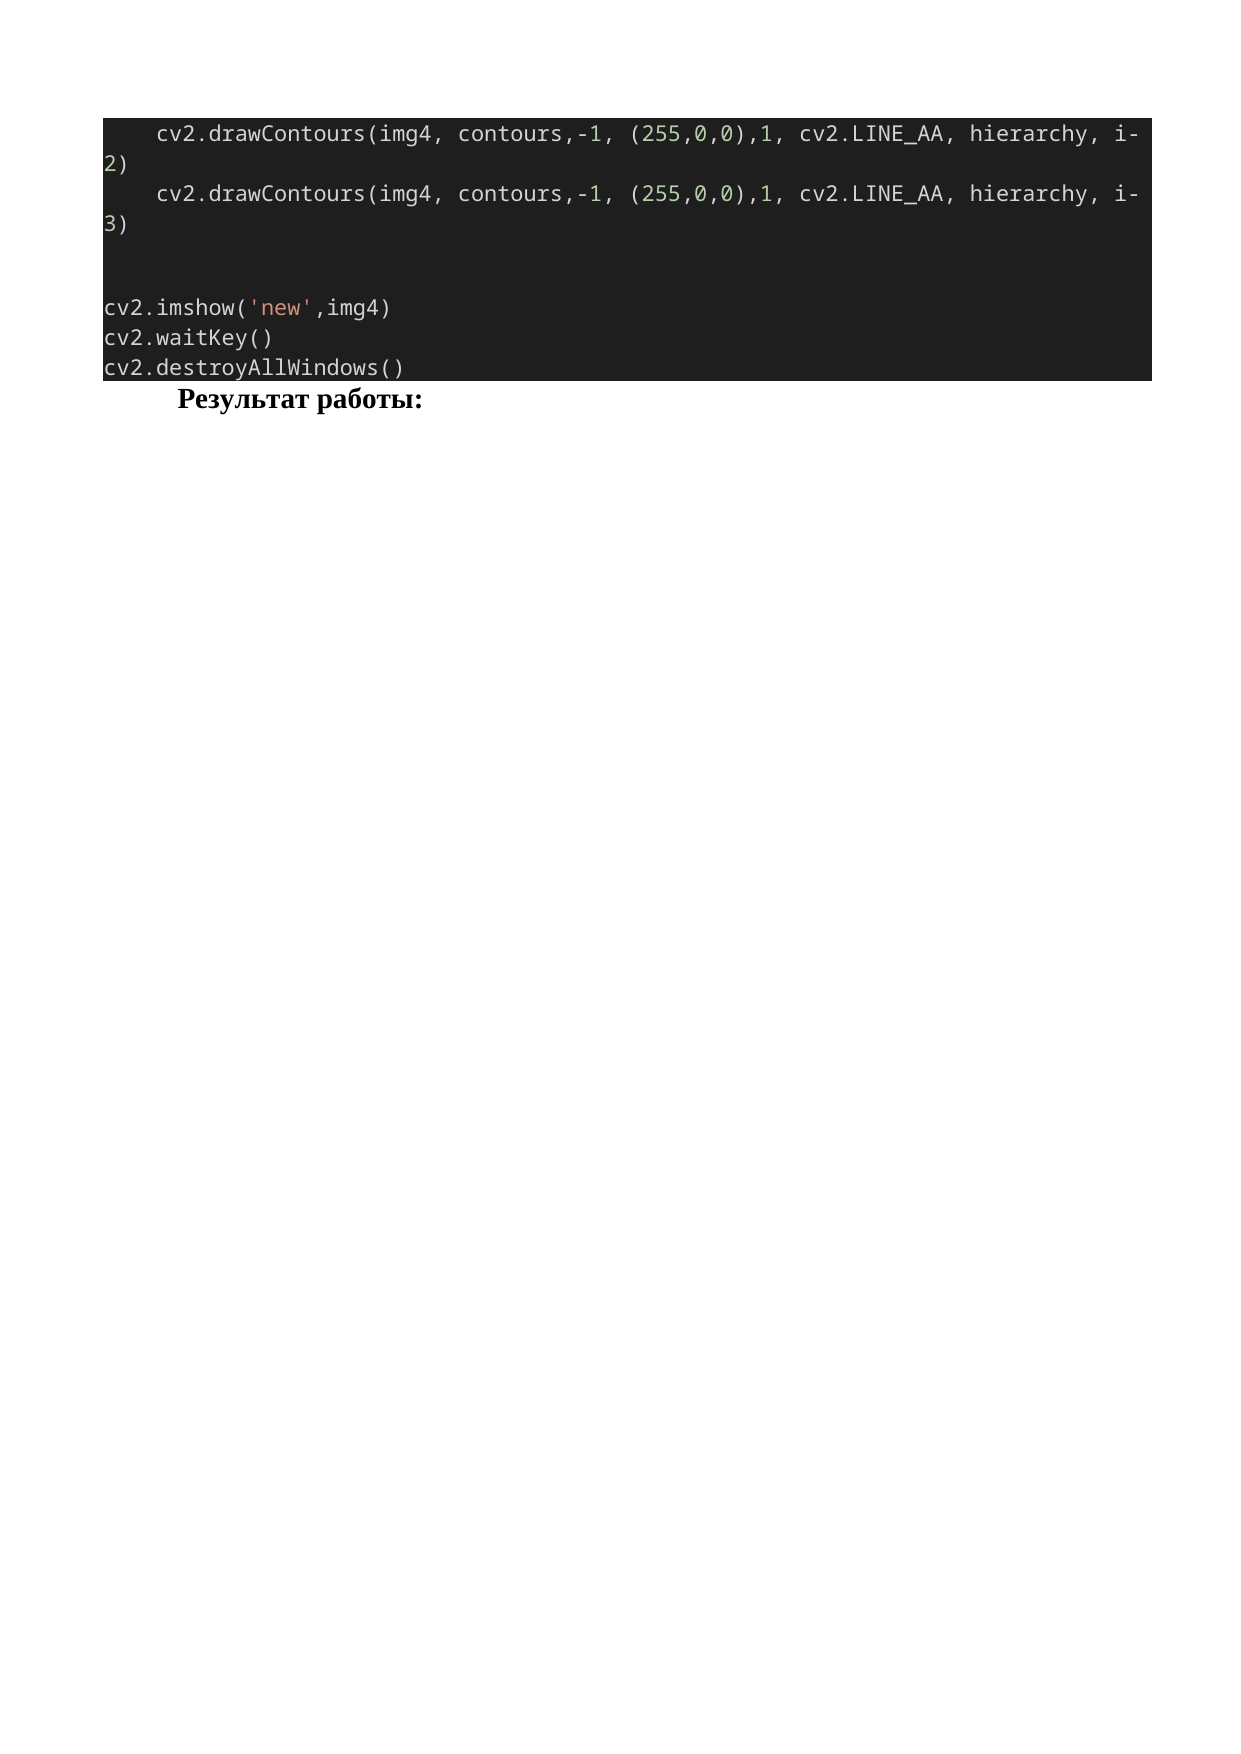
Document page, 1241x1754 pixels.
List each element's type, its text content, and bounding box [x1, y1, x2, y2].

text cv2.imshow('new',img4) [103, 292, 1152, 322]
text cv2.drawContours(img4, contours,-1, (255,0,0),1, cv2.LINE_AA, hierarchy, i-3) [103, 178, 1152, 237]
text Результат работы: [177, 381, 1152, 415]
text cv2.waitKey() [103, 322, 1152, 352]
text cv2.destroyAllWindows() [103, 352, 1152, 381]
text cv2.drawContours(img4, contours,-1, (255,0,0),1, cv2.LINE_AA, hierarchy, i-2) [103, 118, 1152, 178]
